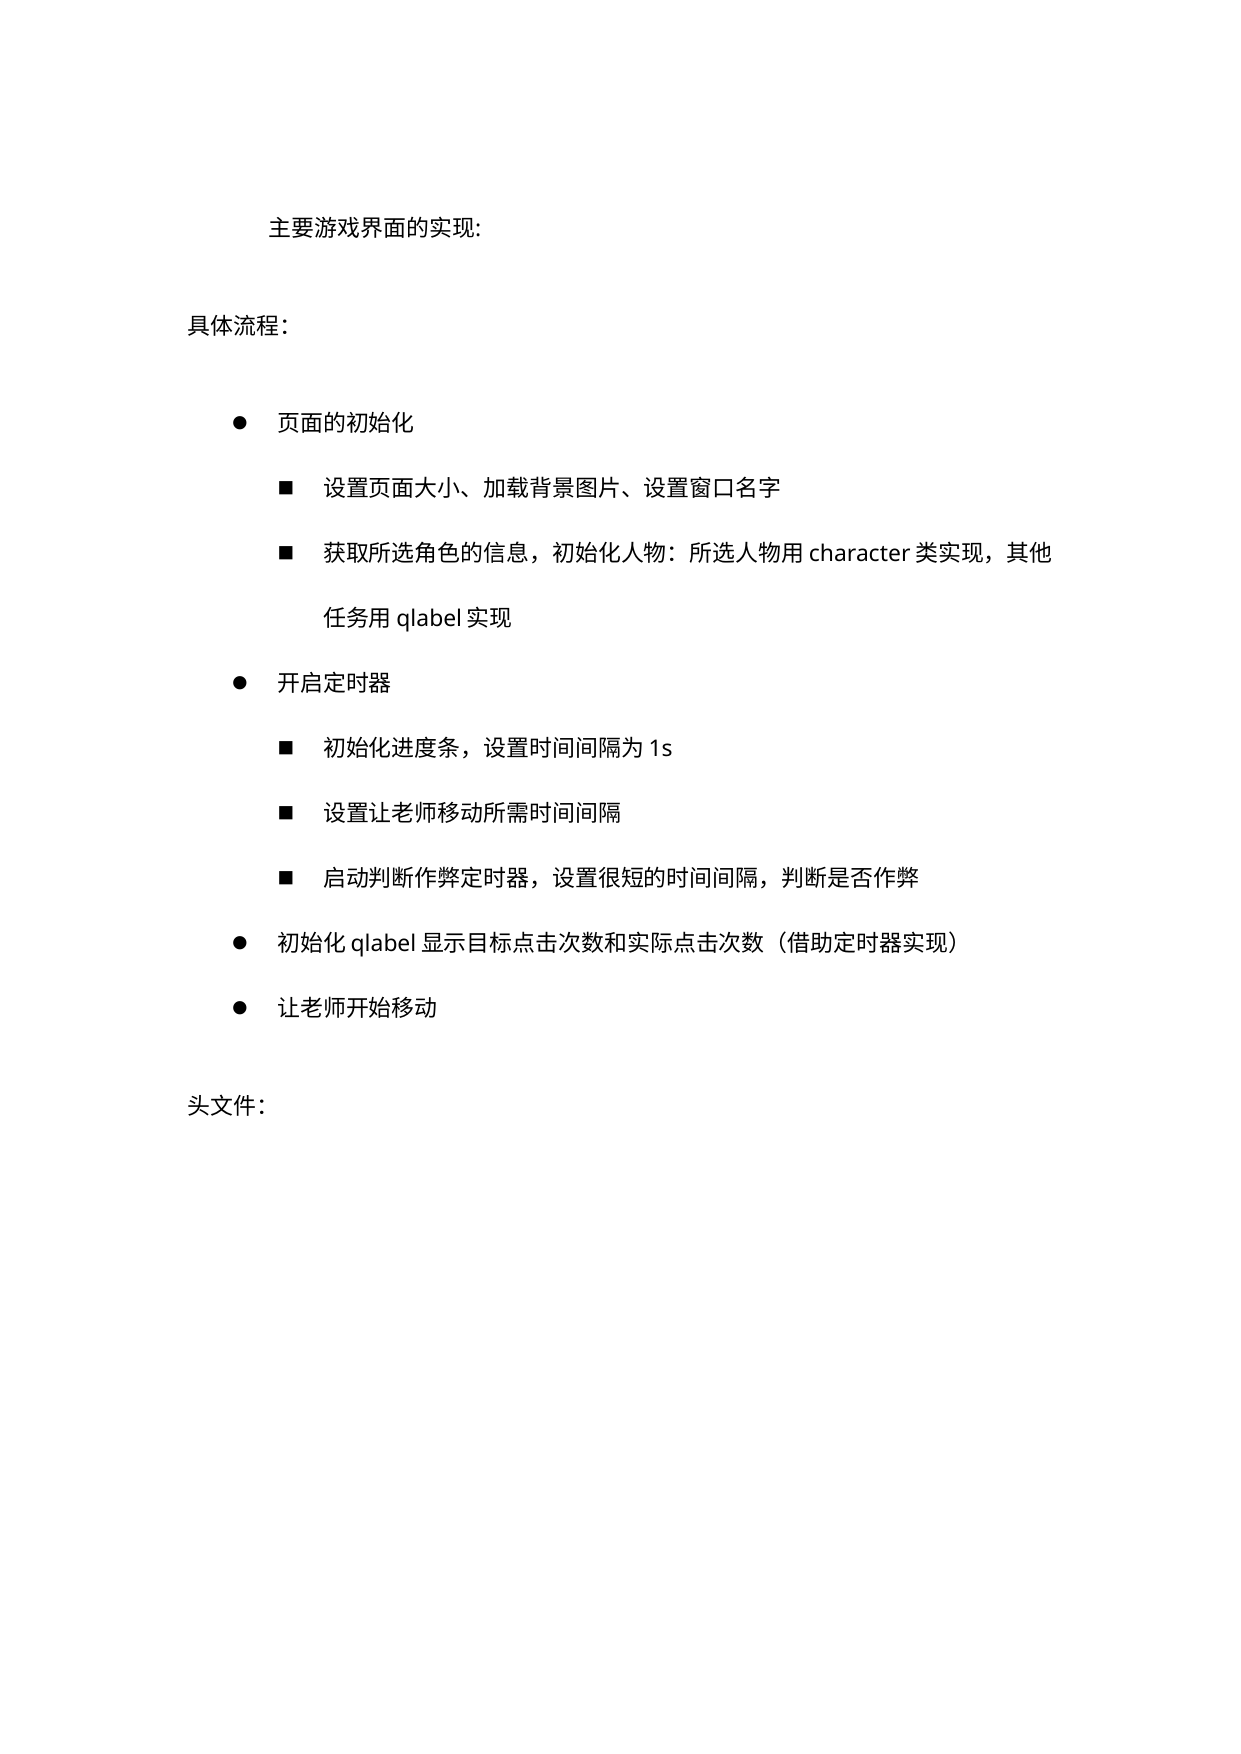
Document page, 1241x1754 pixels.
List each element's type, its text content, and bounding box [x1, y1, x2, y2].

text 具体流程： [187, 292, 1053, 357]
list 设置让老师移动所需时间间隔 [277, 779, 1053, 844]
list 设置页面大小、加载背景图片、设置窗口名字 [277, 454, 1053, 519]
list 初始化qlabel显示目标点击次数和实际点击次数（借助定时器实现） [231, 909, 1053, 974]
text 头文件： [187, 1072, 1053, 1137]
list 启动判断作弊定时器，设置很短的时间间隔，判断是否作弊 [277, 844, 1053, 909]
list 获取所选角色的信息，初始化人物：所选人物用character类实现，其他任务用qlabel实现 [277, 519, 1053, 649]
list 主要游戏界面的实现: [268, 194, 1053, 259]
list 页面的初始化 [231, 389, 1053, 454]
list 开启定时器 [231, 649, 1053, 714]
list 初始化进度条，设置时间间隔为1s [277, 714, 1053, 779]
list 让老师开始移动 [231, 974, 1053, 1039]
